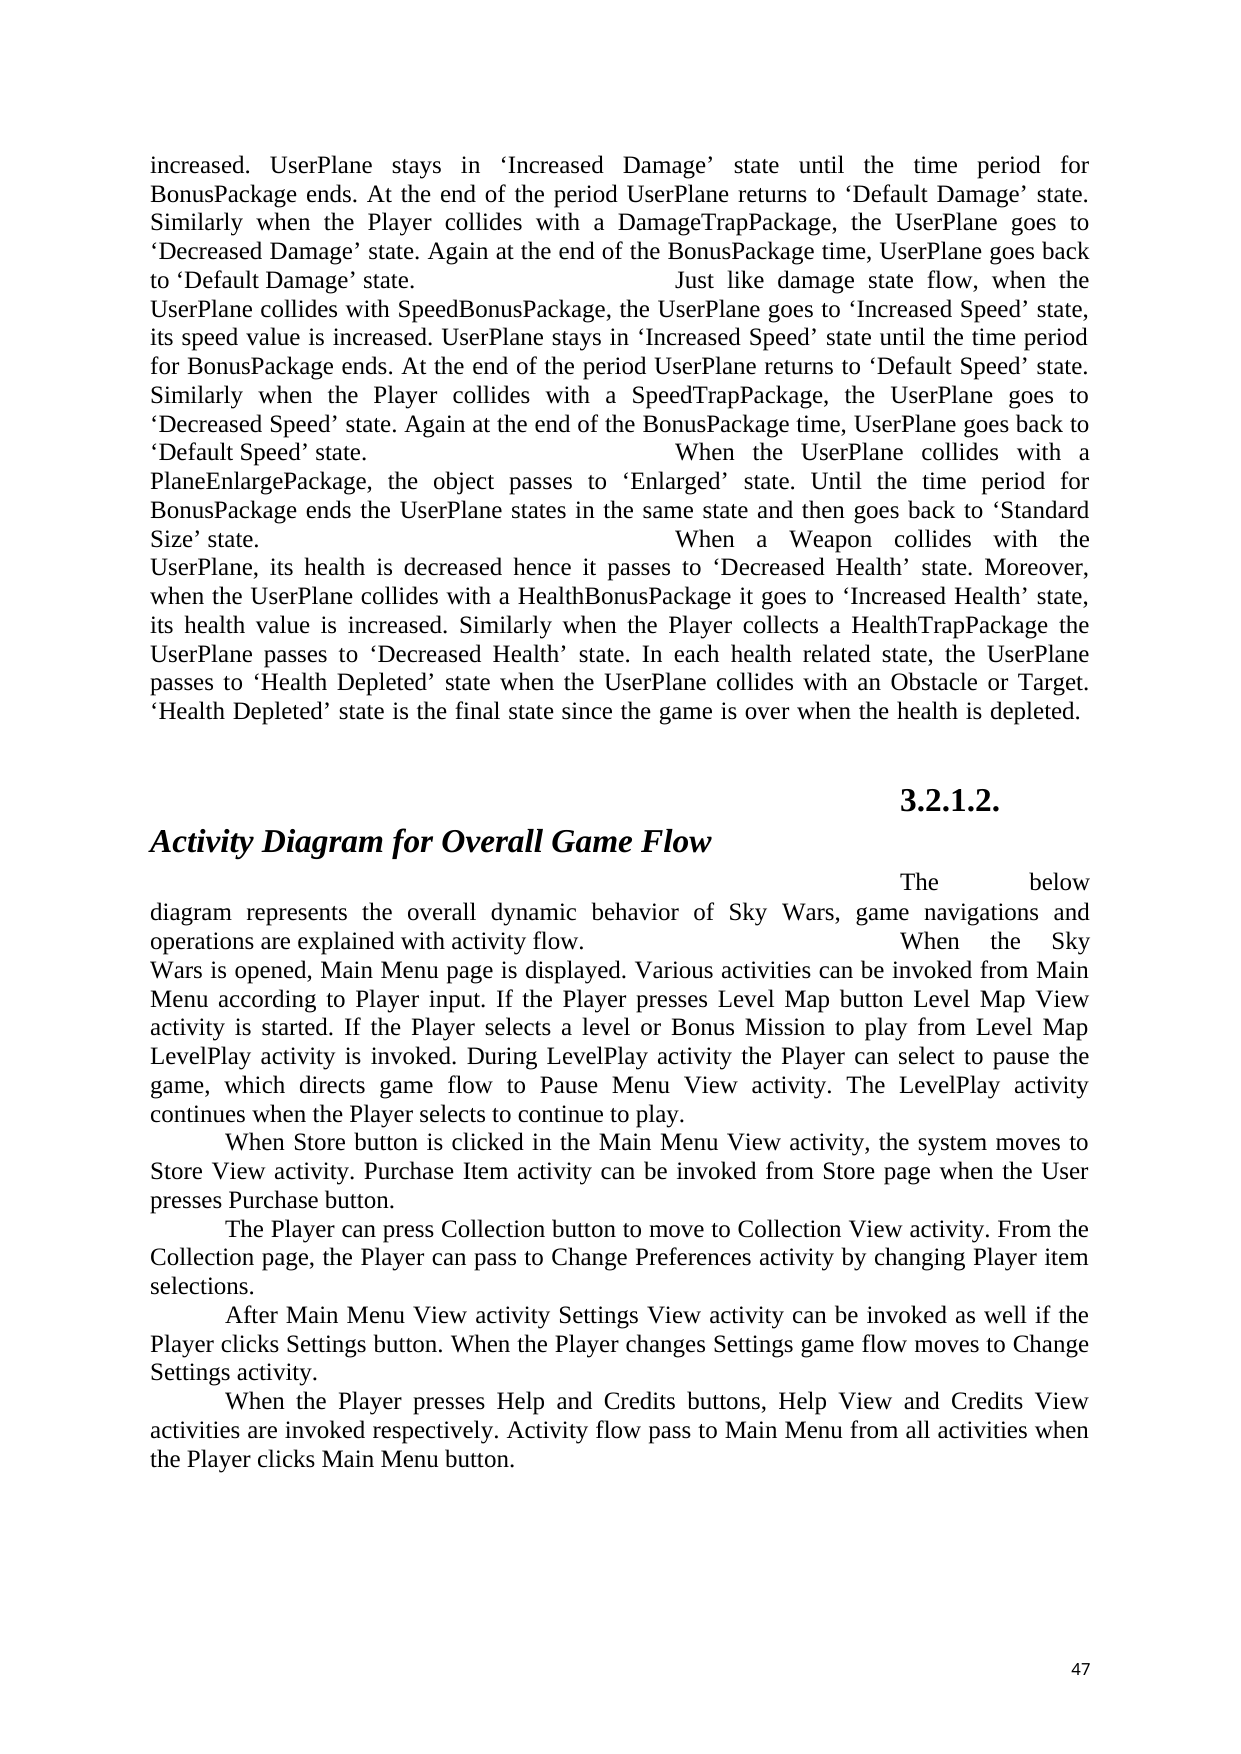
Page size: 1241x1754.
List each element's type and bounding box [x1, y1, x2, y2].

text [150, 150, 1090, 1472]
